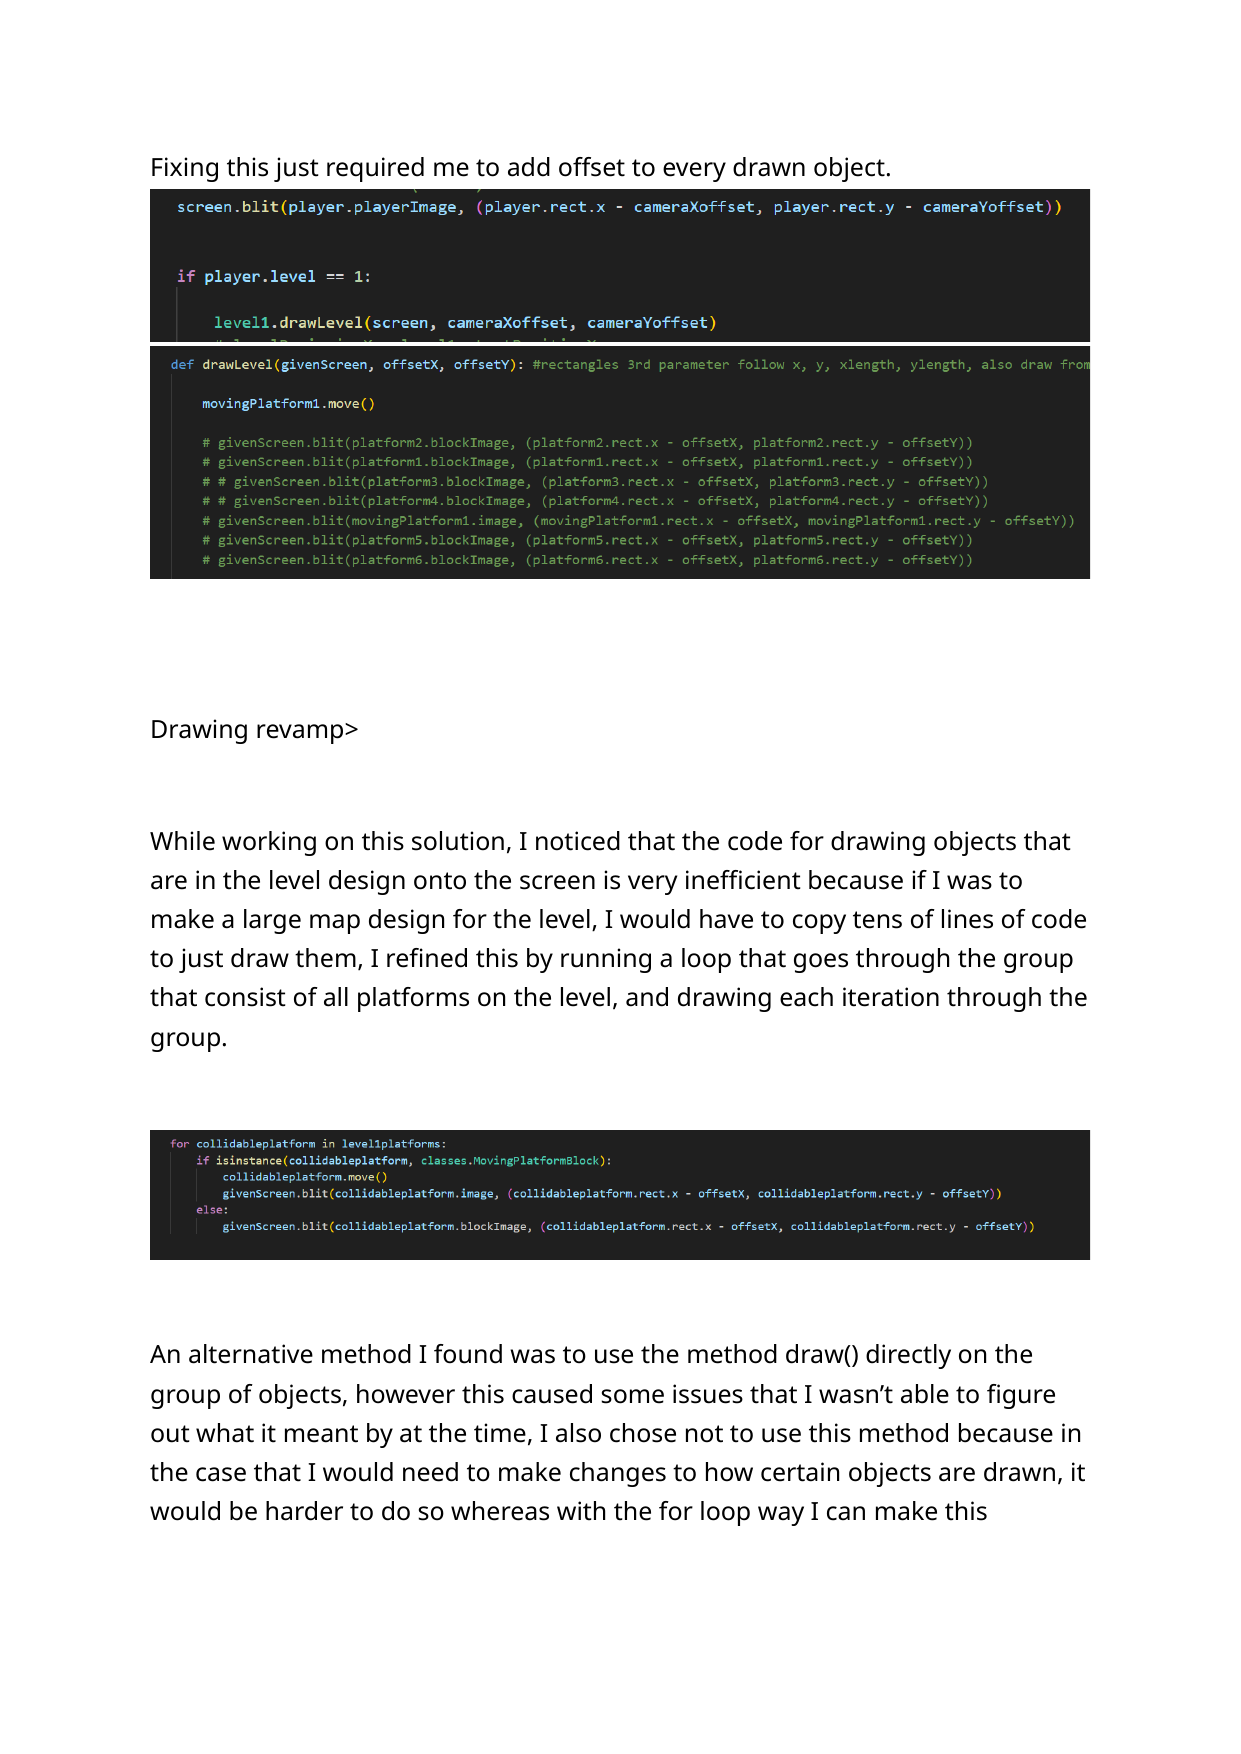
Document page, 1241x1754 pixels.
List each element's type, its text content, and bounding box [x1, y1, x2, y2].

picture [150, 346, 1091, 579]
text Fixing this just required me to add offset to every drawn object. [150, 150, 1090, 189]
picture [150, 189, 1091, 342]
text Drawing revamp> [150, 712, 1090, 746]
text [150, 1337, 1090, 1528]
text While working on this solution, I noticed that the code for drawing objects that are in the level design onto the screen is very inefficient because if I was to make a large map design for the level, I would have to copy tens of lines of code to just draw them, I refined this by running a loop that goes through the group that consist of all platforms on the level, and drawing each iteration through the group. [150, 823, 1090, 1053]
picture [150, 1130, 1091, 1260]
